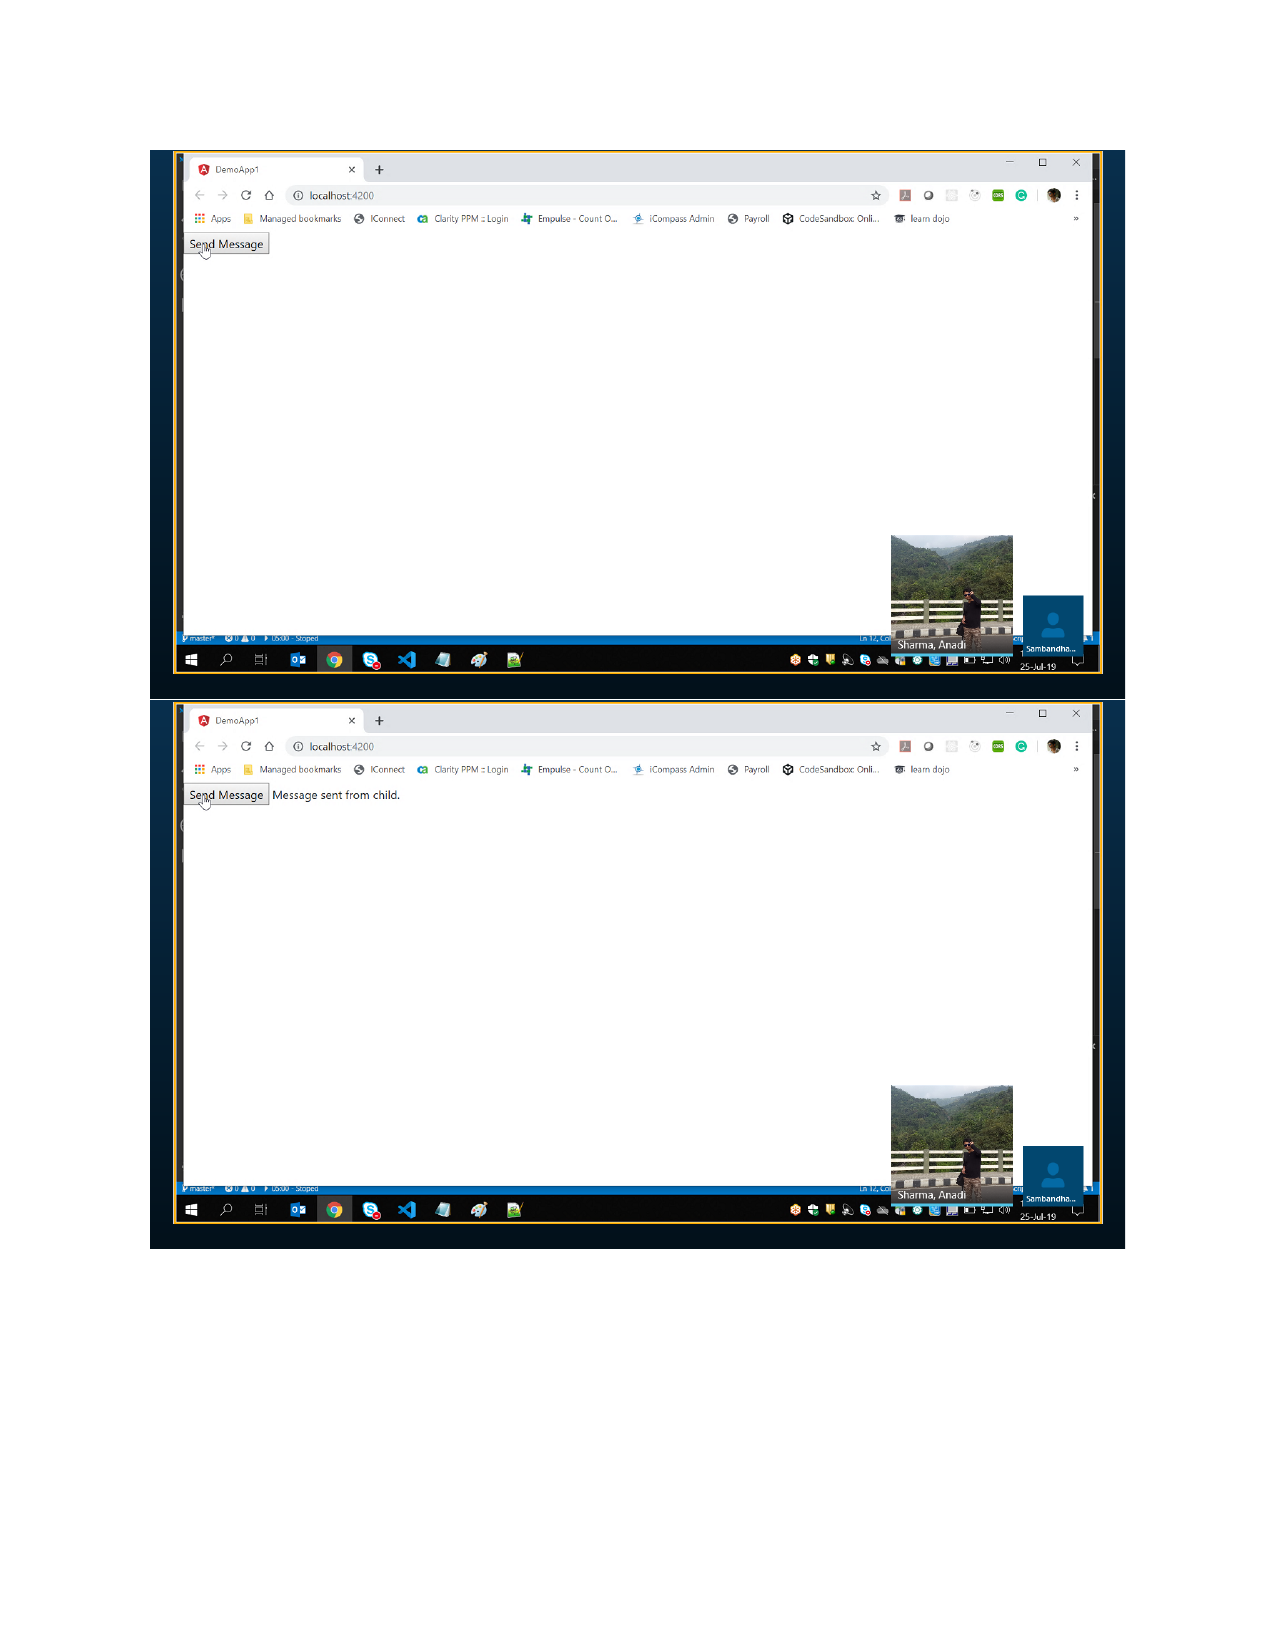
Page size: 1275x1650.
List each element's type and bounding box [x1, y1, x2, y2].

picture [150, 150, 1125, 699]
picture [150, 700, 1125, 1249]
